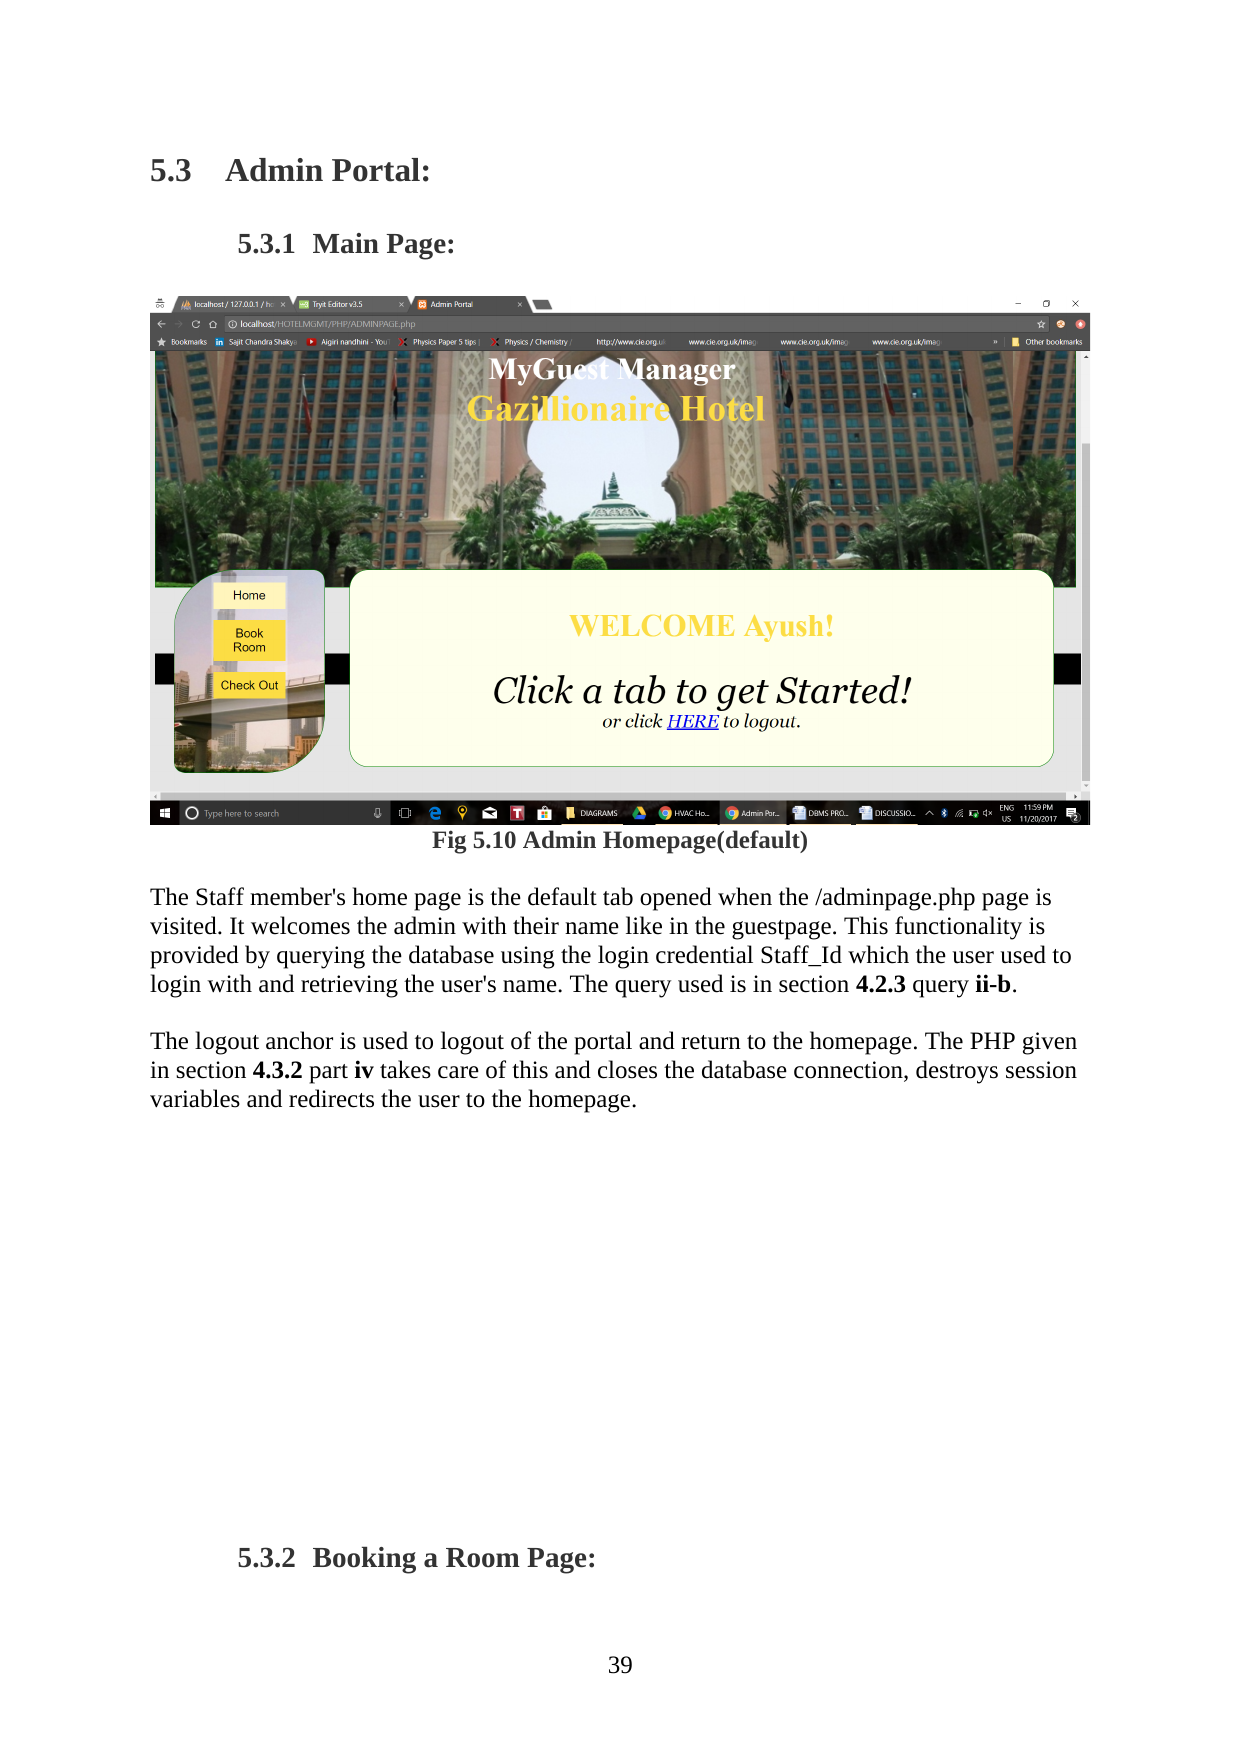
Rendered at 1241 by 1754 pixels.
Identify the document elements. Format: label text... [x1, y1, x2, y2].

list Booking a Room Page: [237, 1540, 1090, 1573]
list Admin Portal: [150, 150, 1090, 188]
text Fig 5.10 Admin Homepage(default) [150, 825, 1090, 854]
text The logout anchor is used to logout of the portal and return to the homepage. The PHP given in section 4.3.2 part iv takes care of this and closes the database connection, destroys session variables and redirects the user to the homepage. [150, 1026, 1090, 1112]
text The Staff member's home page is the default tab opened when the /adminpage.php page is visited. It welcomes the admin with their name like in the guestpage. This functionality is provided by querying the database using the login credential Staff_Id which the user used to login with and retrieving the user's name. The query used is in section 4.2.3 query ii-b. [150, 882, 1090, 997]
picture [150, 296, 1091, 825]
list Main Page: [237, 227, 1090, 260]
